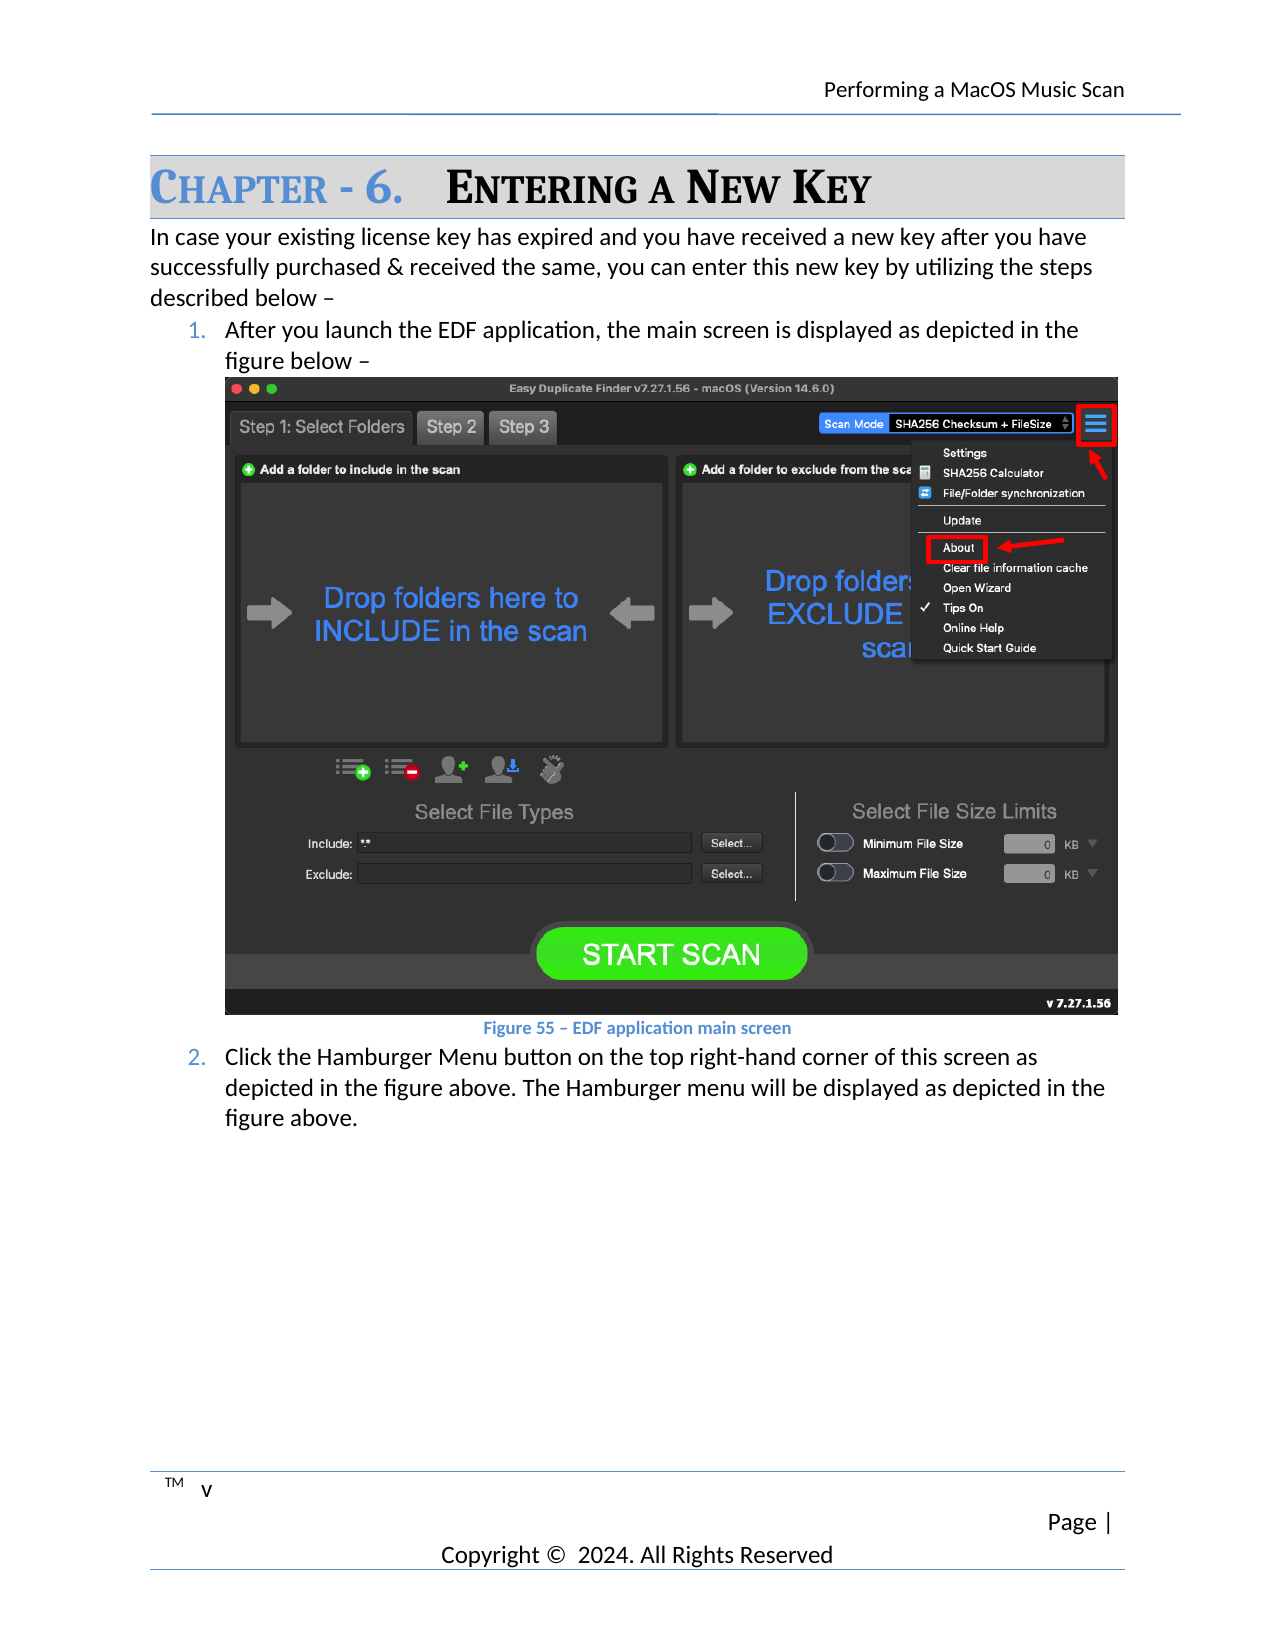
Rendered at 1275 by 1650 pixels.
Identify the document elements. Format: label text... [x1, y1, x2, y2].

subtitle Entering a New Key [150, 156, 1125, 218]
list After you launch the EDF application, the main screen is displayed as depicted in the figure below – [187, 315, 1125, 376]
list Click the Hamburger Menu button on the top right-hand corner of this screen as depicted in the figure above. The Hamburger menu will be displayed as depicted in the figure above. [187, 1041, 1125, 1133]
text In case your existing license key has expired and you have received a new key after you have successfully purchased & received the same, you can enter this new key by utilizing the steps described below – [150, 221, 1125, 313]
picture [225, 377, 1118, 1015]
